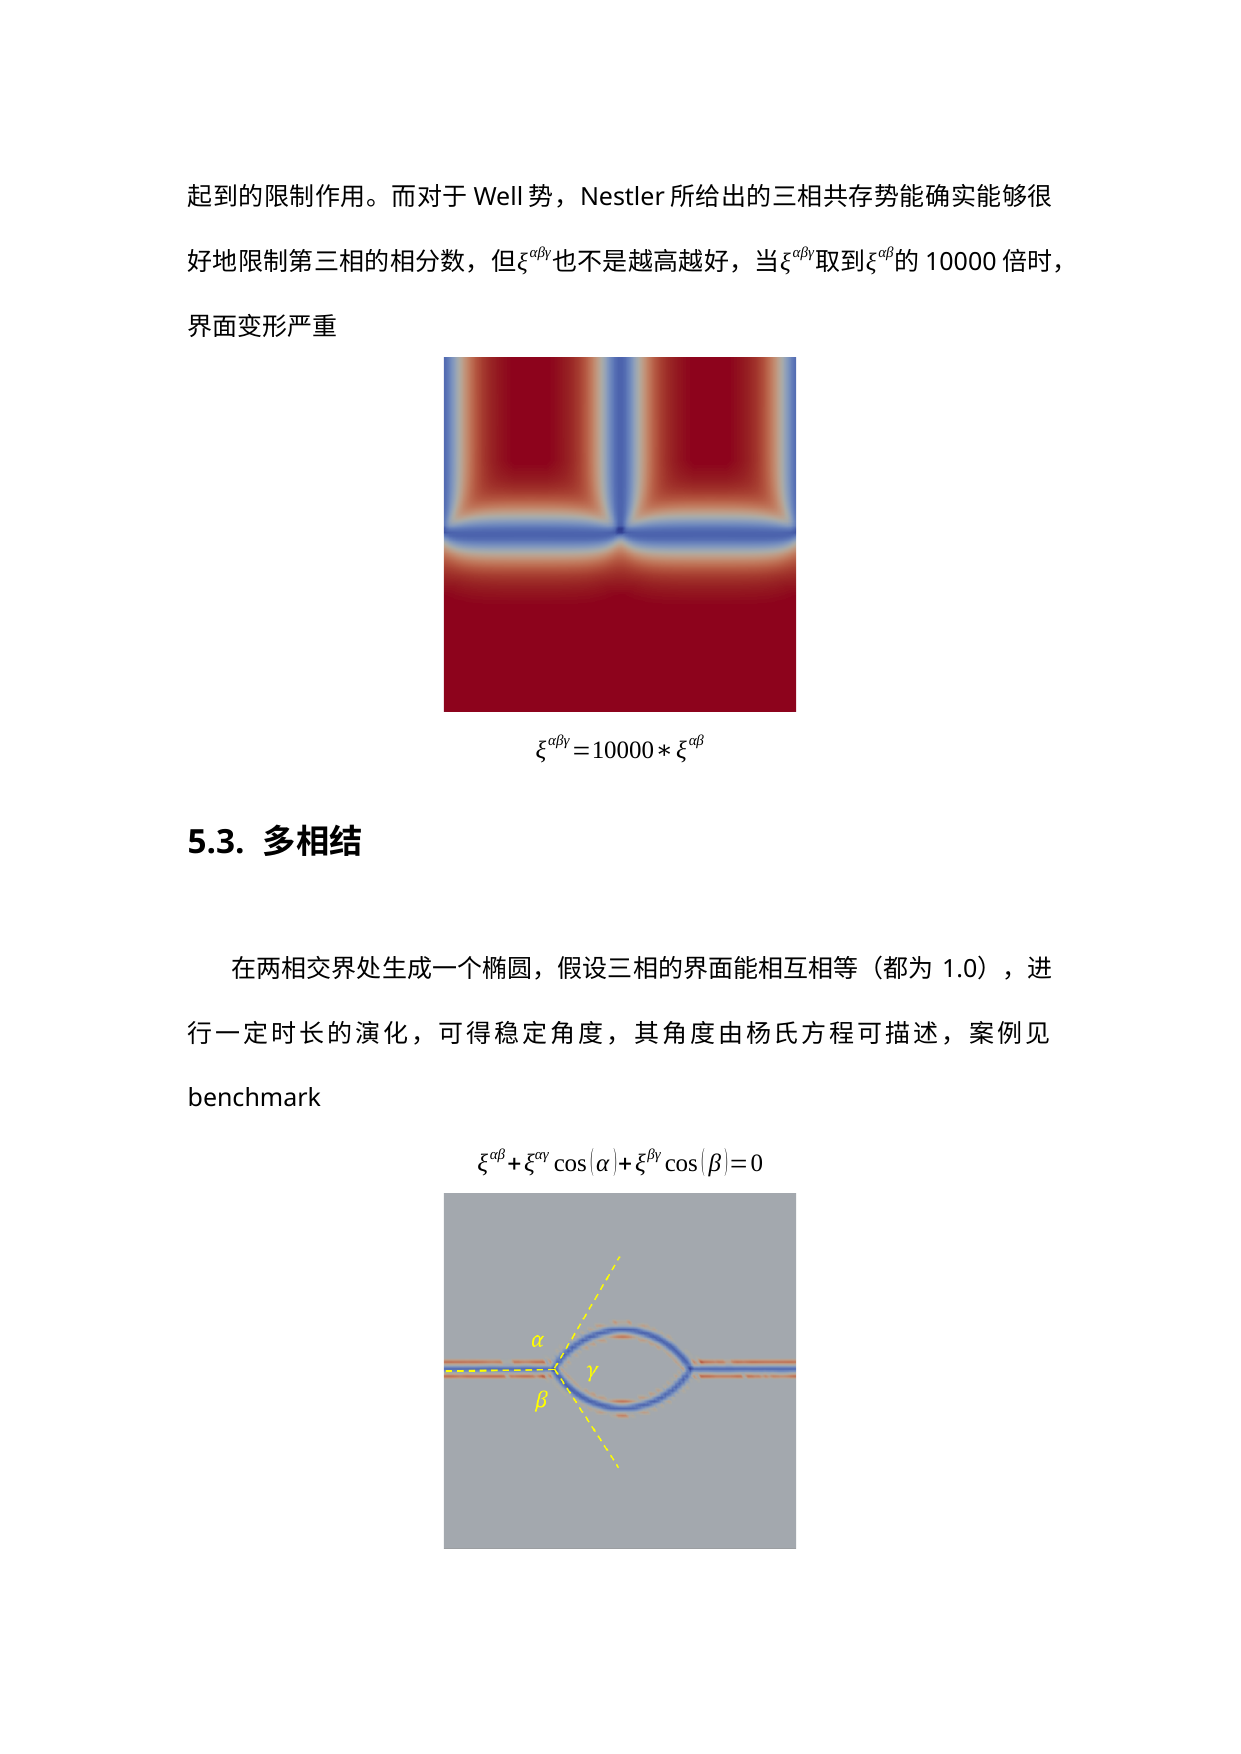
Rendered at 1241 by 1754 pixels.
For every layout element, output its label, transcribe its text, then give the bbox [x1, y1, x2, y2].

subtitle 多相结 [187, 807, 1053, 872]
picture [443, 357, 797, 712]
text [187, 162, 1053, 357]
picture [443, 1193, 797, 1549]
text 在两相交界处生成一个椭圆，假设三相的界面能相互相等（都为1.0），进行一定时长的演化，可得稳定角度，其角度由杨氏方程可描述，案例见benchmark [187, 934, 1053, 1129]
